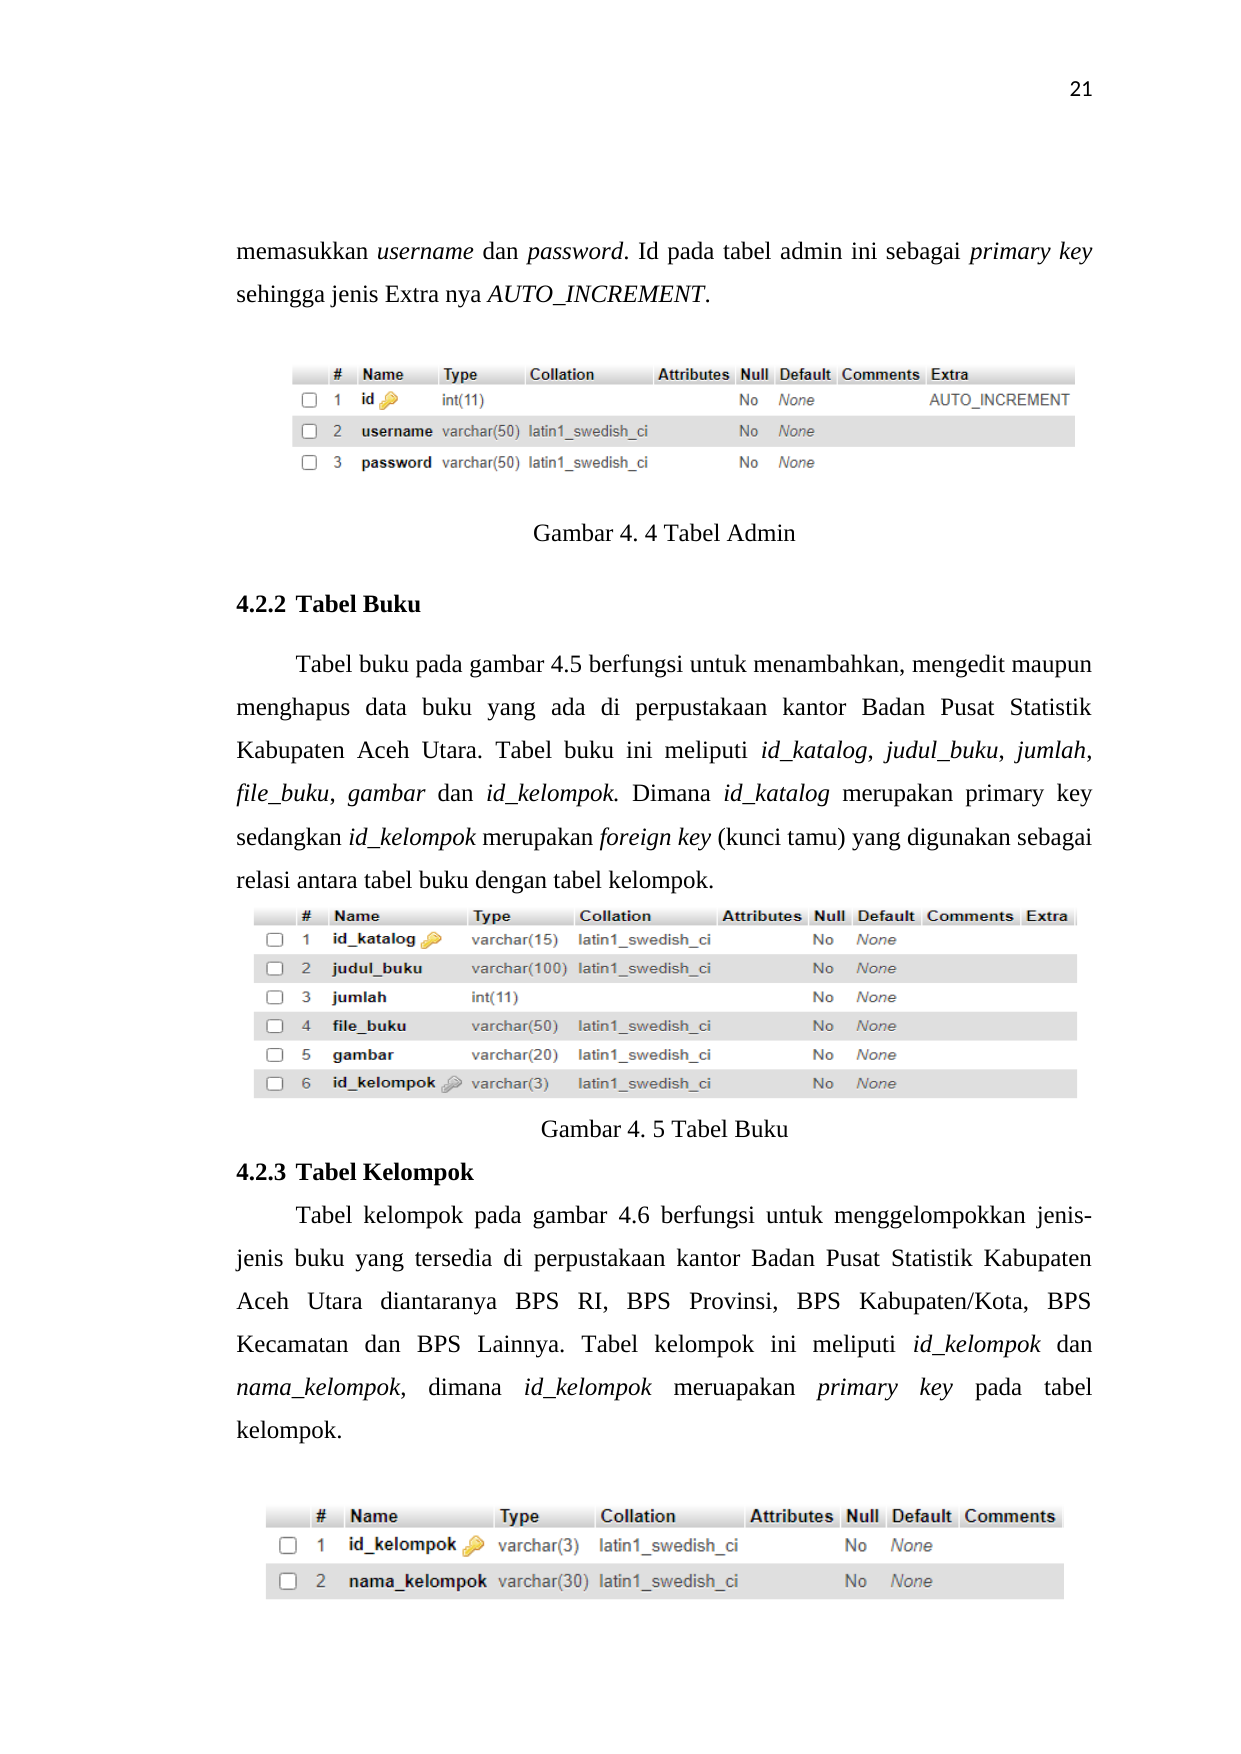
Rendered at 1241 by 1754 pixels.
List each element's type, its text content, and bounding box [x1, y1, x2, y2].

picture [292, 356, 1075, 486]
picture [265, 1495, 1064, 1608]
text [236, 236, 1092, 308]
list Tabel Buku [236, 589, 1092, 618]
text Gambar 4. 4 Tabel Admin [236, 518, 1092, 547]
list Tabel kelompok pada gambar 4.6 berfungsi untuk menggelompokkan jenis-jenis buku yang tersedia di perpustakaan kantor Badan Pusat Statistik Kabupaten Aceh Utara diantaranya BPS RI, BPS Provinsi, BPS Kabupaten/Kota, BPS Kecamatan dan BPS Lainnya. Tabel kelompok ini meliputi id_kelompok dan nama_kelompok, dimana id_kelompok meruapakan primary key pada tabel kelompok. [236, 1200, 1092, 1444]
list Tabel Kelompok [236, 1157, 1092, 1186]
text Tabel buku pada gambar 4.5 berfungsi untuk menambahkan, mengedit maupun menghapus data buku yang ada di perpustakaan kantor Badan Pusat Statistik Kabupaten Aceh Utara. Tabel buku ini meliputi id_katalog, judul_buku, jumlah, file_buku, gambar dan id_kelompok. Dimana id_katalog merupakan primary key sedangkan id_kelompok merupakan foreign key (kunci tamu) yang digunakan sebagai relasi antara tabel buku dengan tabel kelompok. [236, 649, 1092, 893]
picture [253, 901, 1078, 1104]
text Gambar 4. 5 Tabel Buku [236, 1114, 1092, 1142]
